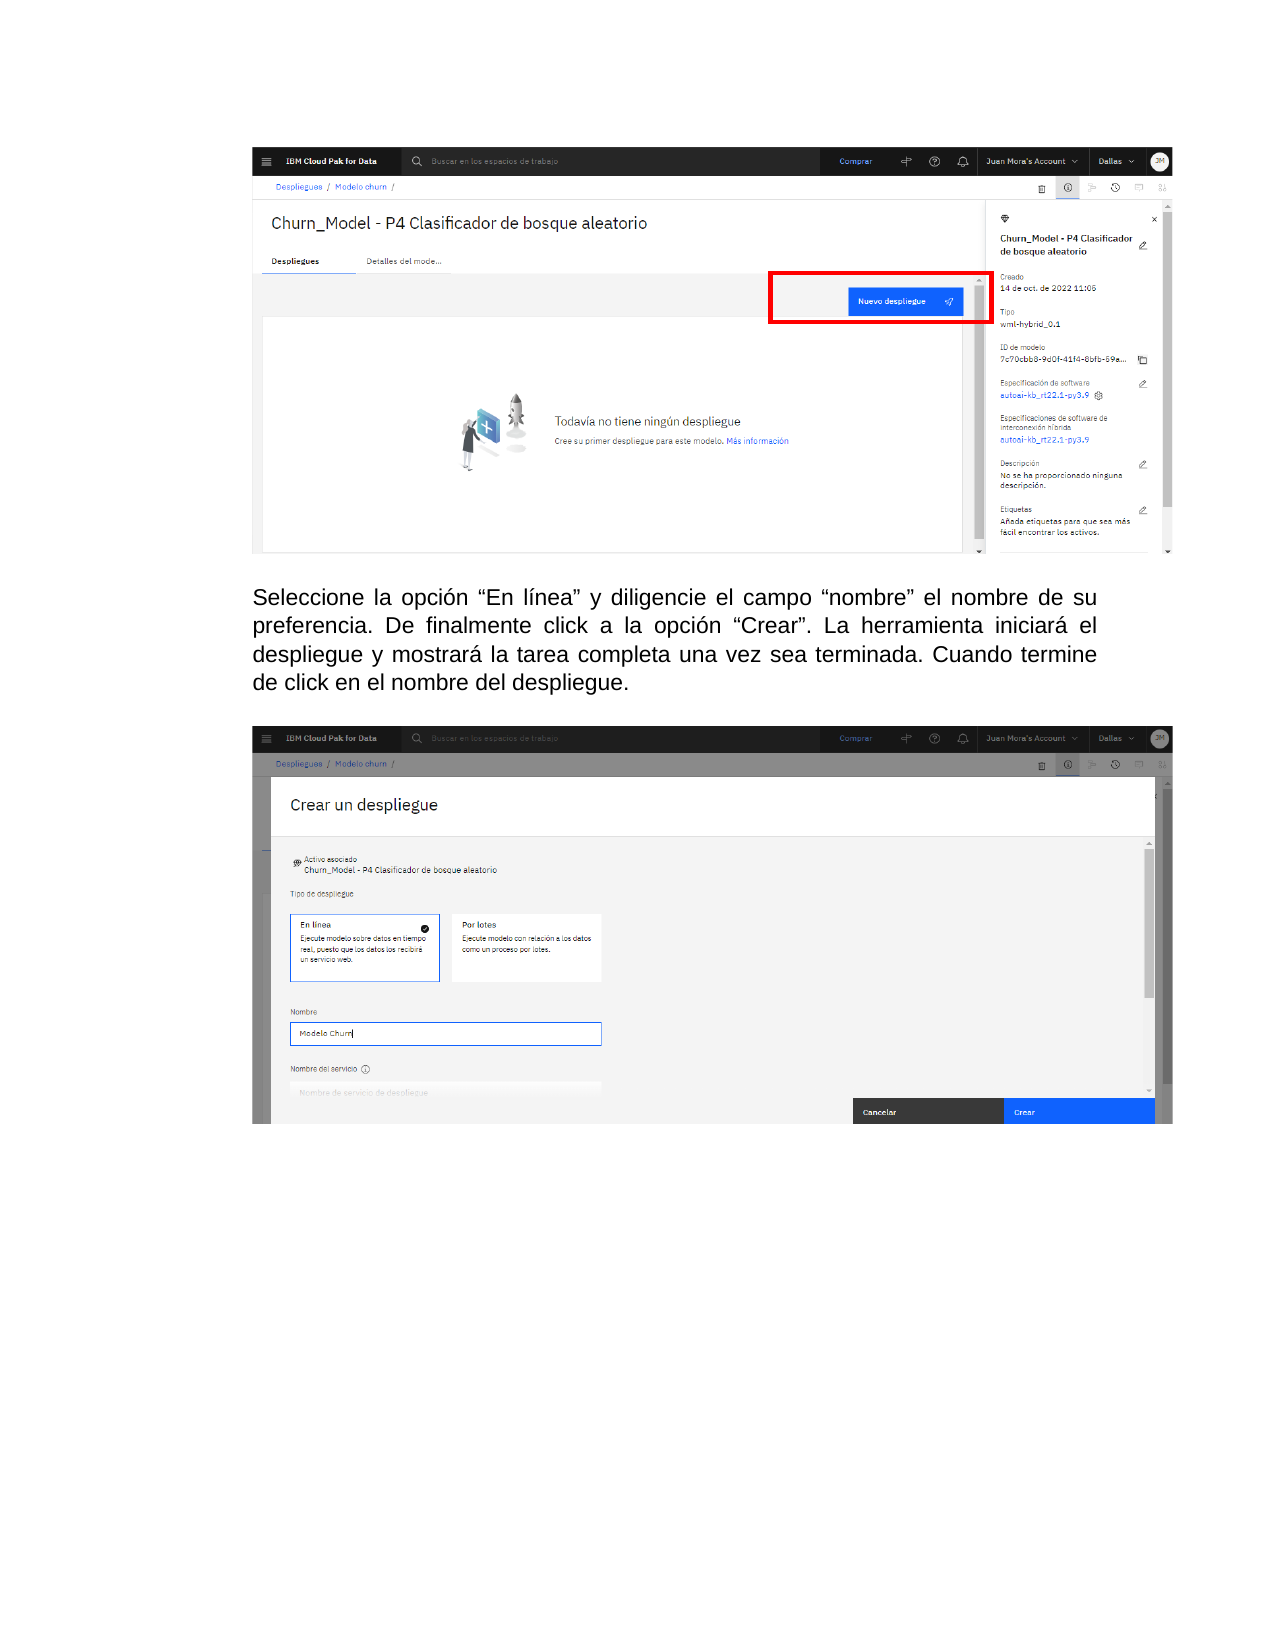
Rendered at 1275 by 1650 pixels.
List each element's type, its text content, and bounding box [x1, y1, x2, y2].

picture [252, 726, 1173, 1124]
picture [252, 147, 1173, 554]
list Seleccione la opción “En línea” y diligencie el campo “nombre” el nombre de su preferencia. De finalmente click a la opción “Crear”. La herramienta iniciará el despliegue y mostrará la tarea completa una vez sea terminada. Cuando termine de click en el nombre del despliegue. [252, 584, 1098, 695]
